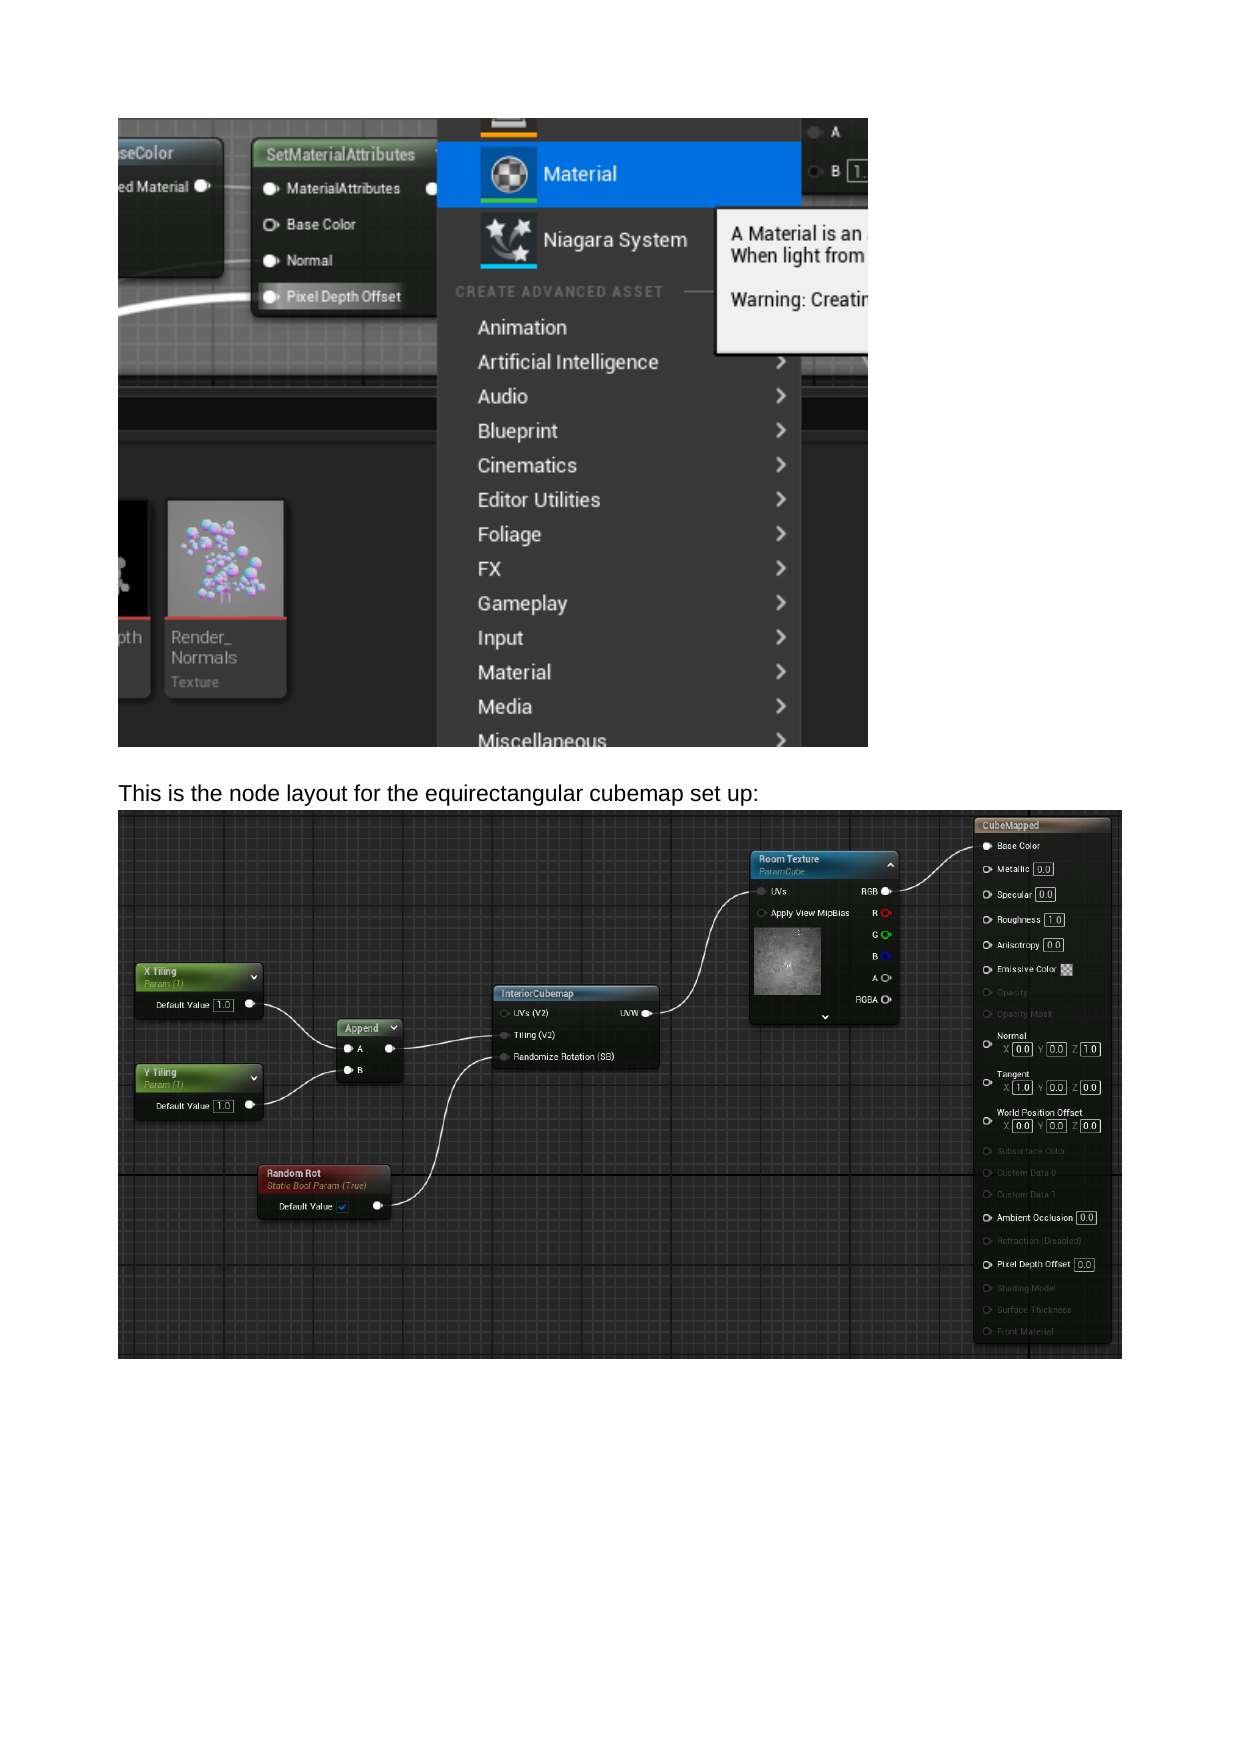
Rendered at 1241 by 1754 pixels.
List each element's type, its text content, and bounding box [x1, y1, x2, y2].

text This is the node layout for the equirectangular cubemap set up: [118, 780, 1122, 807]
picture [118, 118, 868, 747]
picture [118, 810, 1122, 1359]
